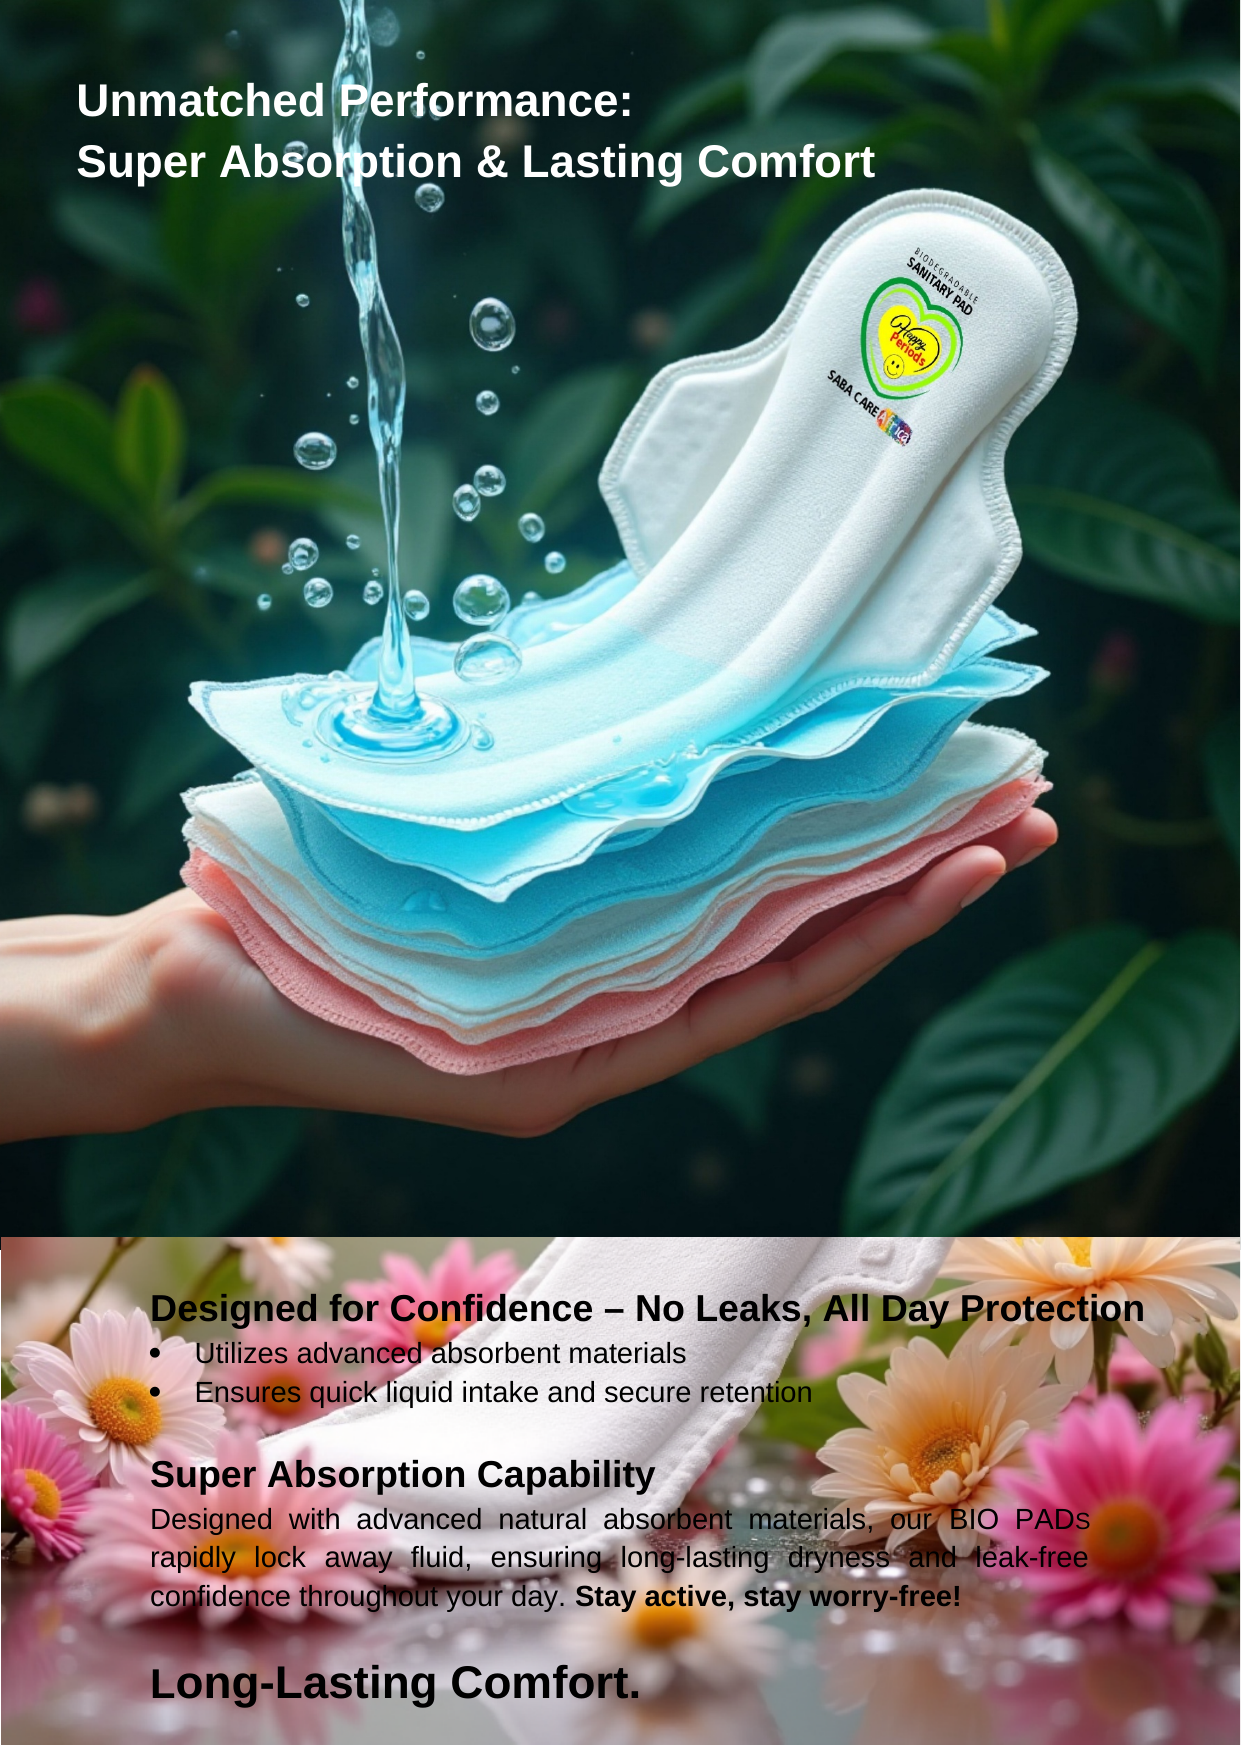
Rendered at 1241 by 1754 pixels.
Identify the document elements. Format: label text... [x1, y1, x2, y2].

picture [0, 0, 1241, 1745]
text Designed with advanced natural absorbent materials, our Bio Pads rapidly lock away fluid, ensuring long-lasting dryness and leak-free confidence throughout your day. Stay active, stay worry-free! [150, 1502, 1090, 1612]
list Utilizes advanced absorbent materials [150, 1336, 1090, 1370]
text Designed for Confidence – No Leaks, All Day Protection [150, 1287, 1184, 1330]
text Super Absorption Capability [150, 1452, 1090, 1495]
text Long-Lasting Comfort. [150, 1656, 1090, 1709]
text Super Absorption & Lasting Comfort [76, 134, 1090, 187]
text Unmatched Performance: [76, 74, 1090, 127]
list Ensures quick liquid intake and secure retention [150, 1375, 1090, 1409]
